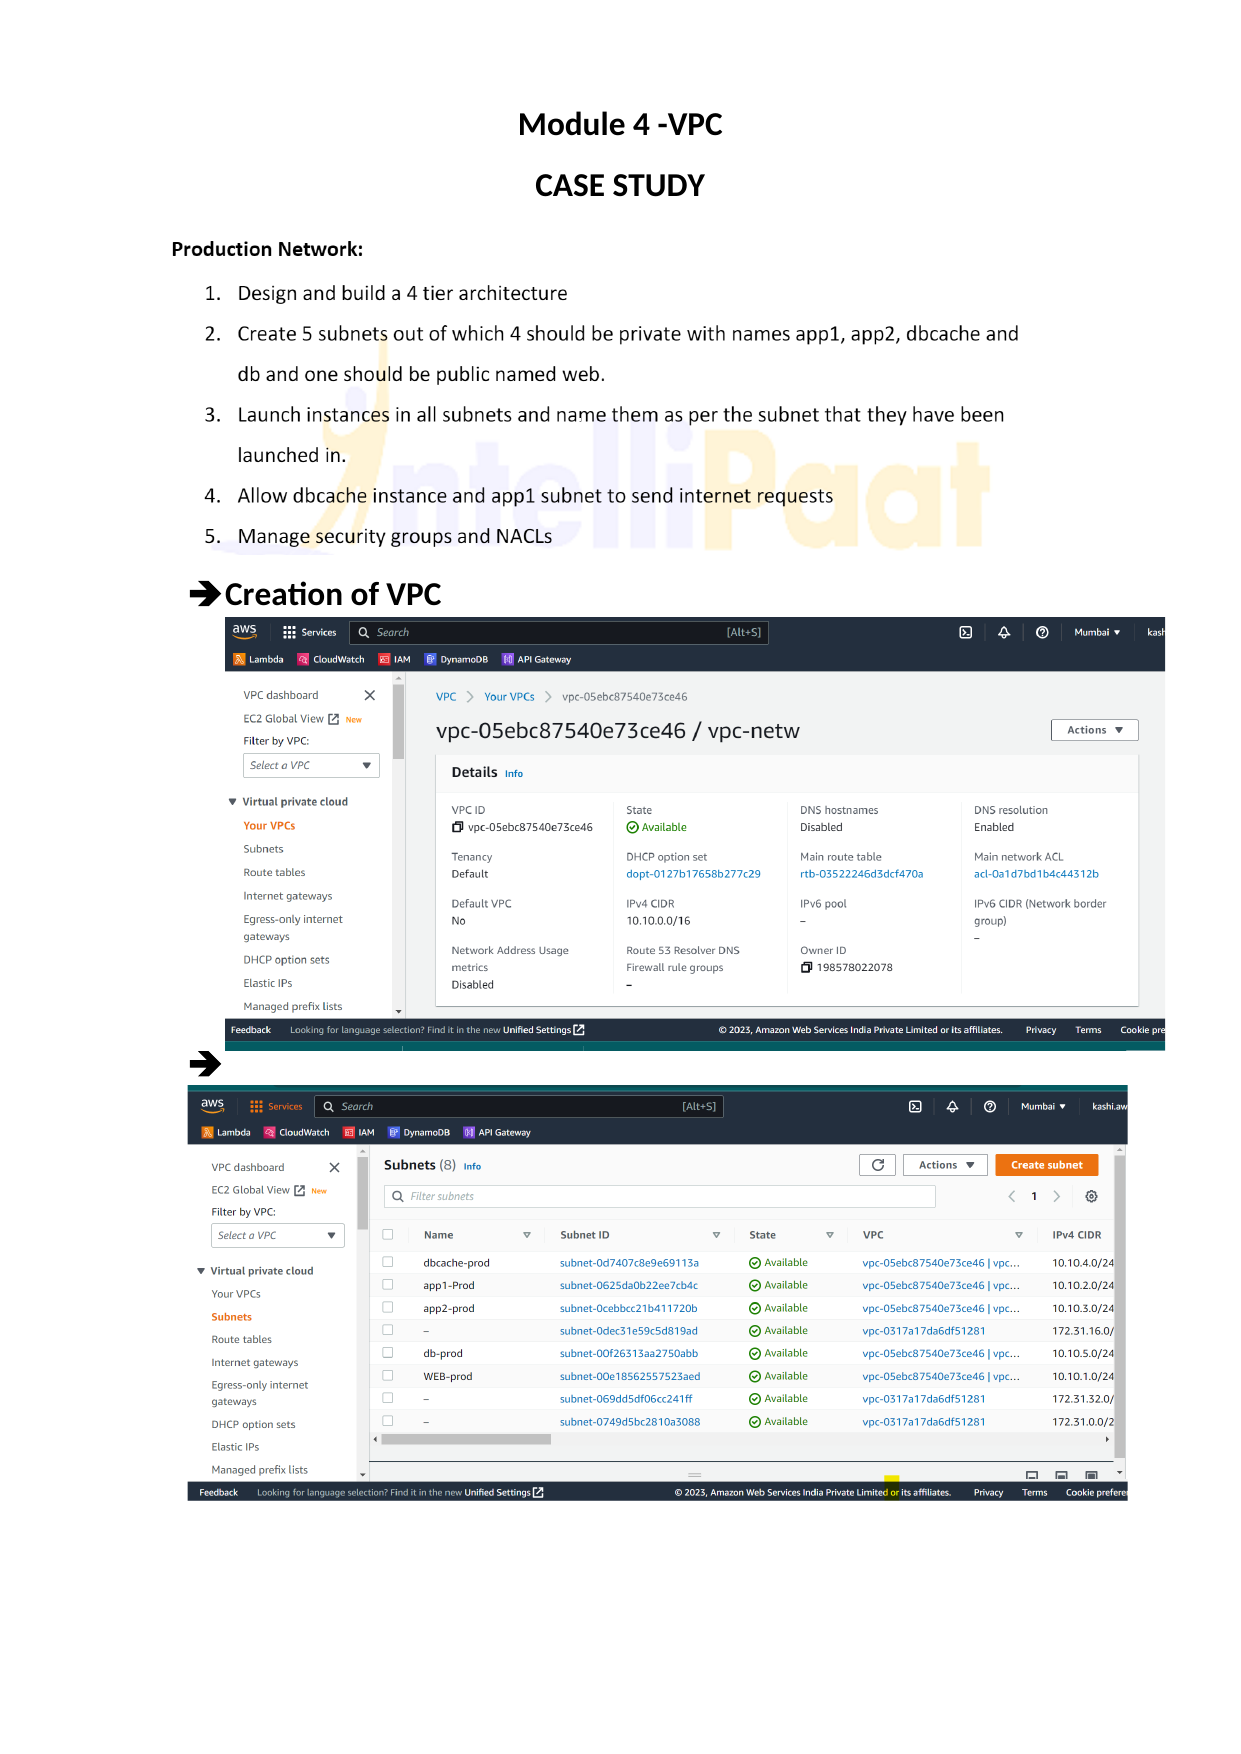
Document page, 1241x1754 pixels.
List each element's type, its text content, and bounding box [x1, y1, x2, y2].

text Module 4 -VPC [150, 103, 1090, 144]
text CASE STUDY [150, 164, 1090, 205]
picture [150, 224, 1091, 555]
picture [187, 1085, 1128, 1521]
list Creation of VPC [187, 573, 1090, 614]
picture [225, 617, 1166, 1051]
